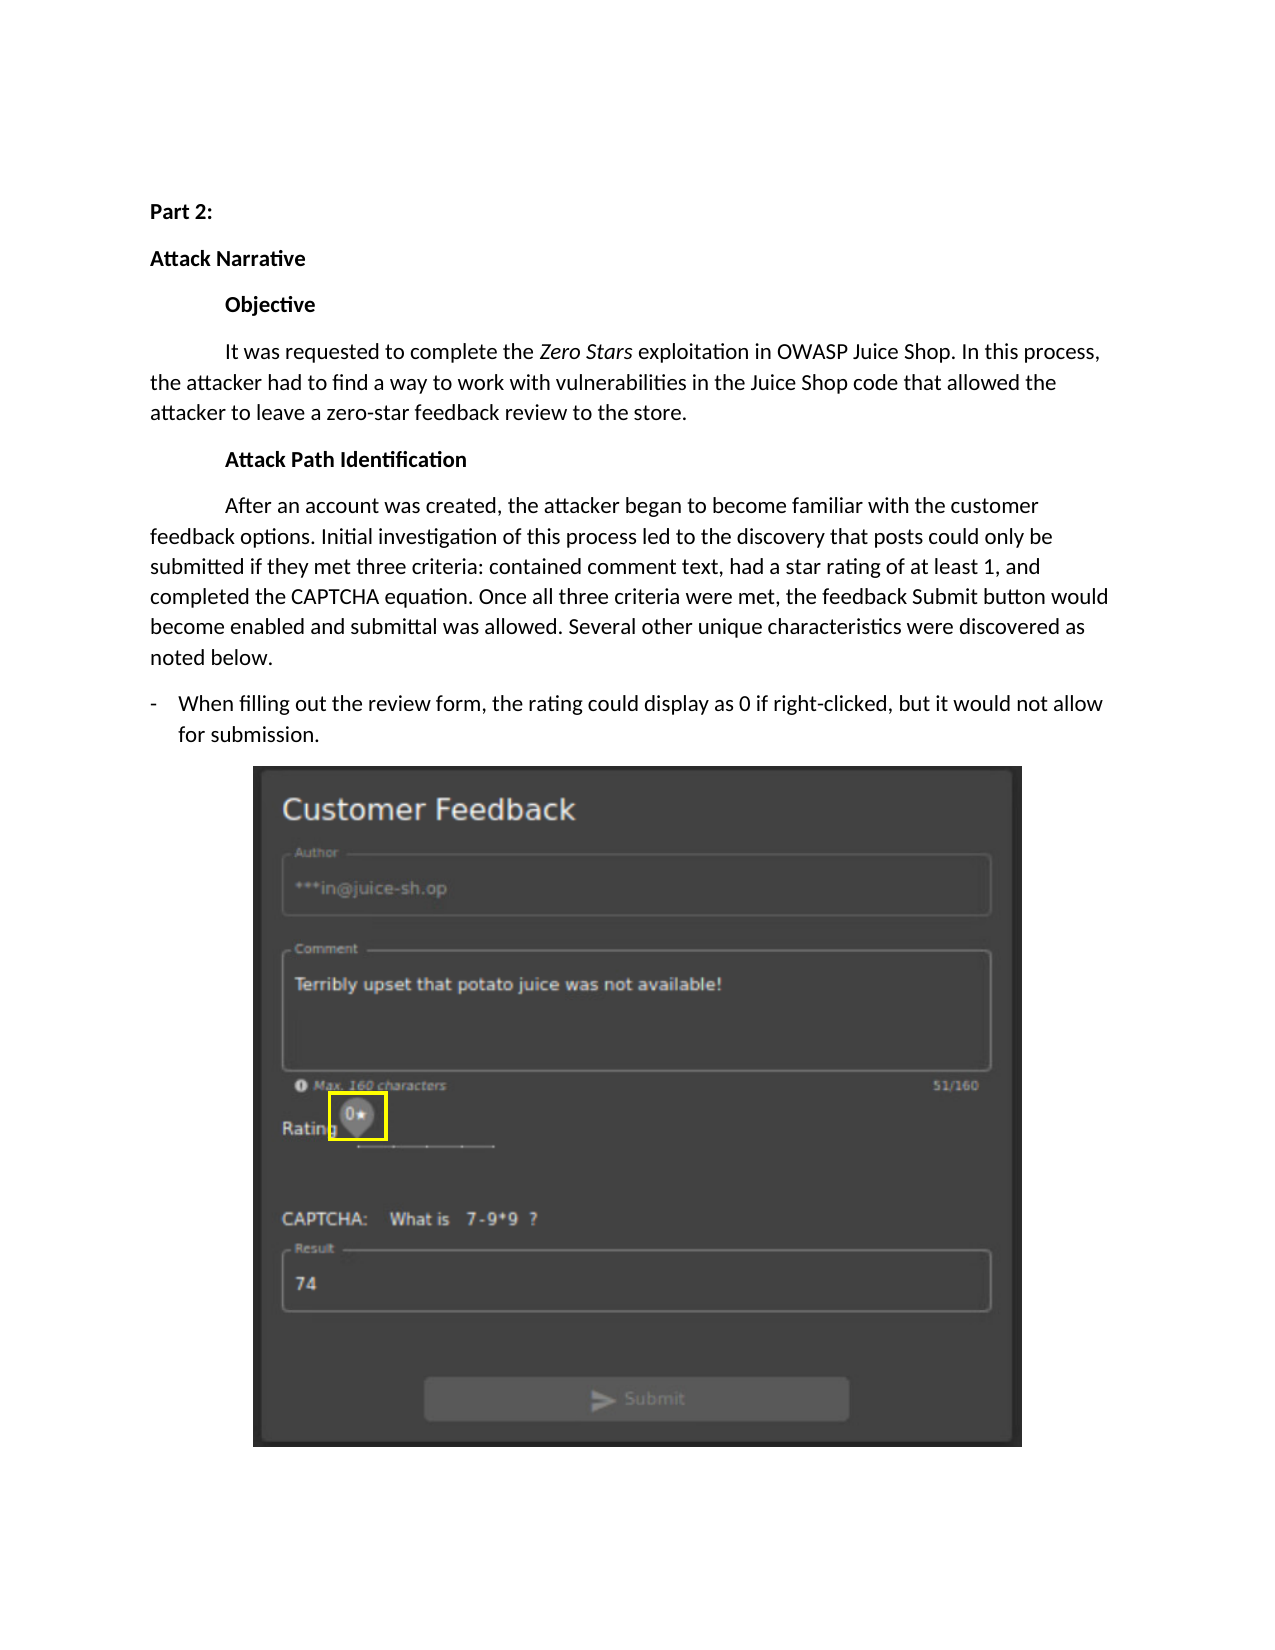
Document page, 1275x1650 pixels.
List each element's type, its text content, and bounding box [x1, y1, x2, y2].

picture [253, 766, 1022, 1447]
text After an account was created, the attacker began to become familiar with the customer feedback options. Initial investigation of this process led to the discovery that posts could only be submitted if they met three criteria: contained comment text, had a star rating of at least 1, and completed the CAPTCHA equation. Once all three criteria were met, the feedback Submit button would become enabled and submittal was allowed. Several other unique characteristics were discovered as noted below. [150, 492, 1125, 671]
text Part 2: [150, 197, 1125, 225]
text Attack Path Identification [150, 445, 1125, 473]
text Objective [150, 291, 1125, 319]
text It was requested to complete the Zero Stars exploitation in OWASP Juice Shop. In this process, the attacker had to find a way to work with vulnerabilities in the Juice Shop code that allowed the attacker to leave a zero-star feedback review to the store. [150, 337, 1125, 426]
list When filling out the review form, the rating could display as 0 if right-clicked, but it would not allow for submission. [150, 689, 1125, 748]
text Attack Narrative [150, 244, 1125, 272]
